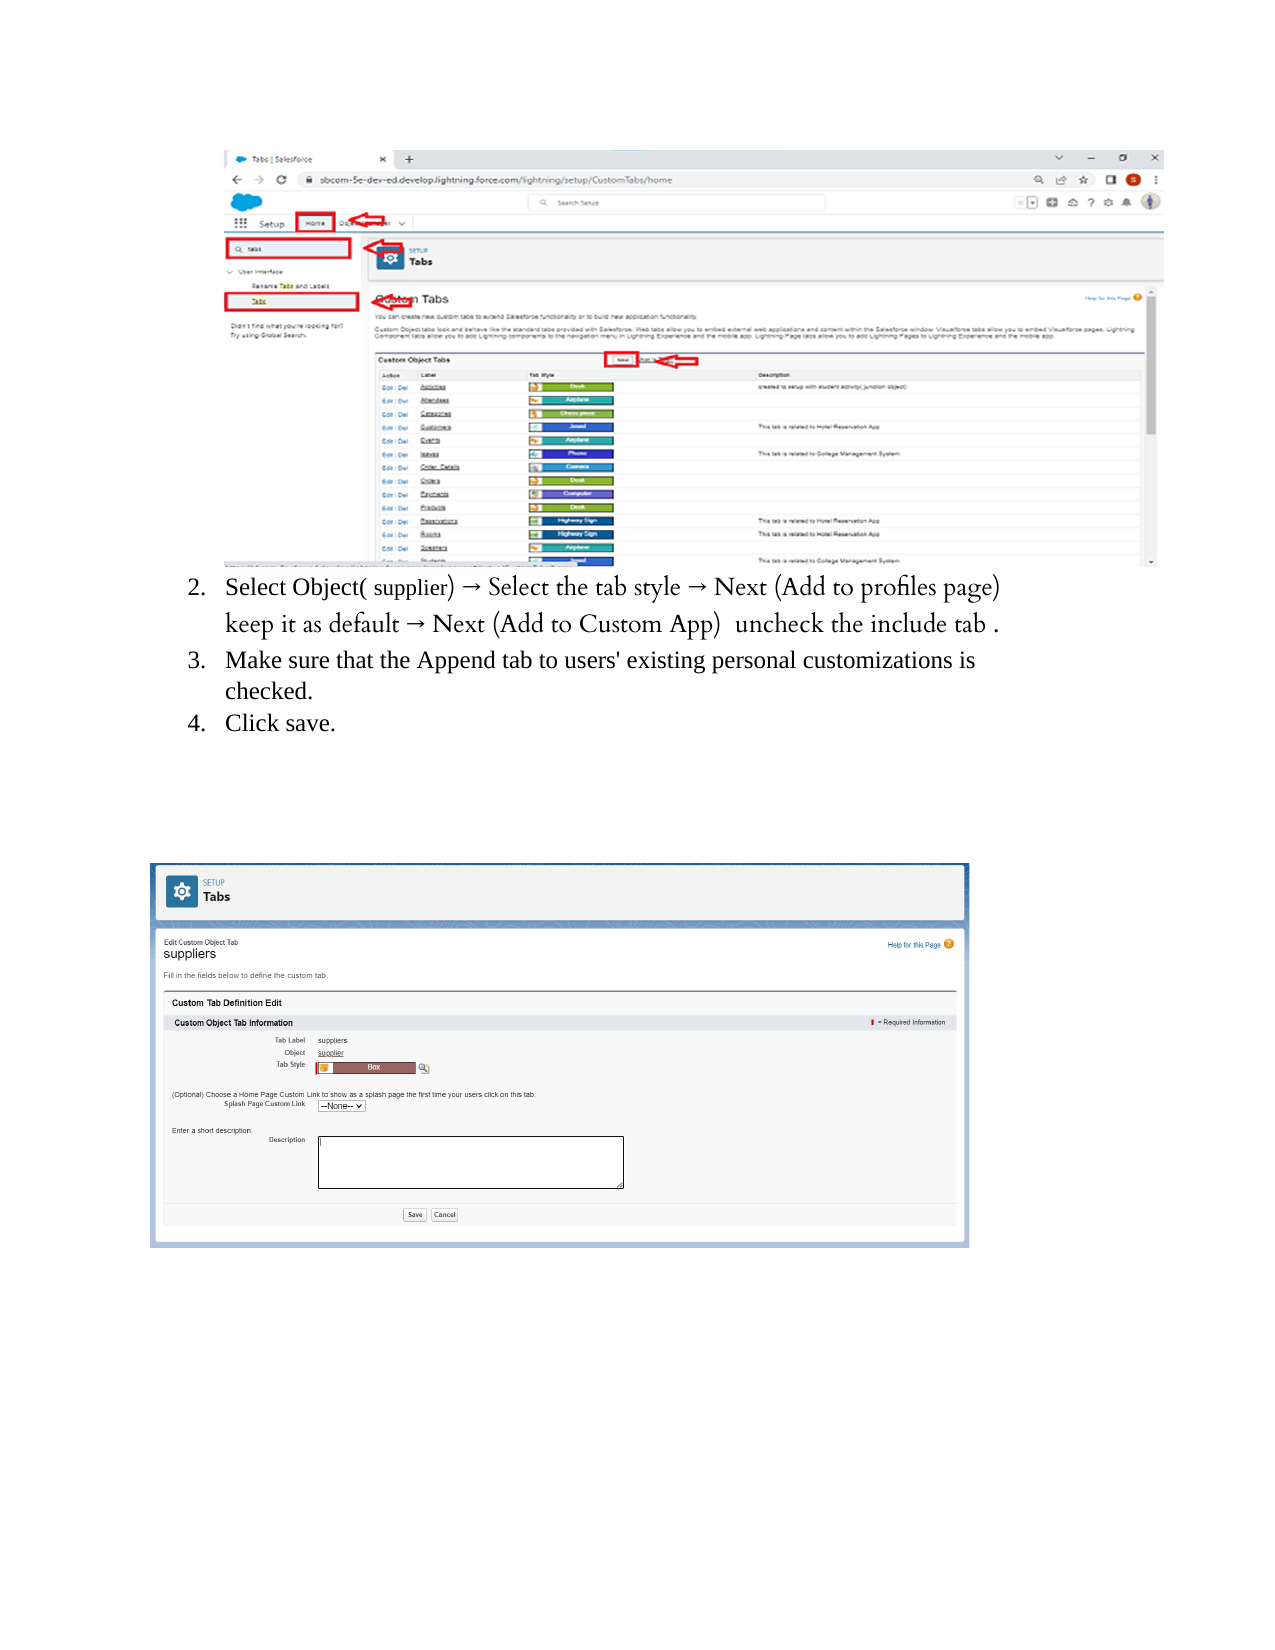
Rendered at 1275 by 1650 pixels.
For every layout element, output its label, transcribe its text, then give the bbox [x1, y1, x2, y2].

list Select Object( supplier) → Select the tab style → Next (Add to profiles page) keep it as default → Next (Add to Custom App) uncheck the include tab . [187, 571, 1042, 642]
picture [223, 150, 1164, 567]
picture [150, 863, 970, 1248]
list Make sure that the Append tab to users' existing personal customizations is checked. [187, 645, 1042, 705]
list Click save. [187, 708, 1042, 737]
